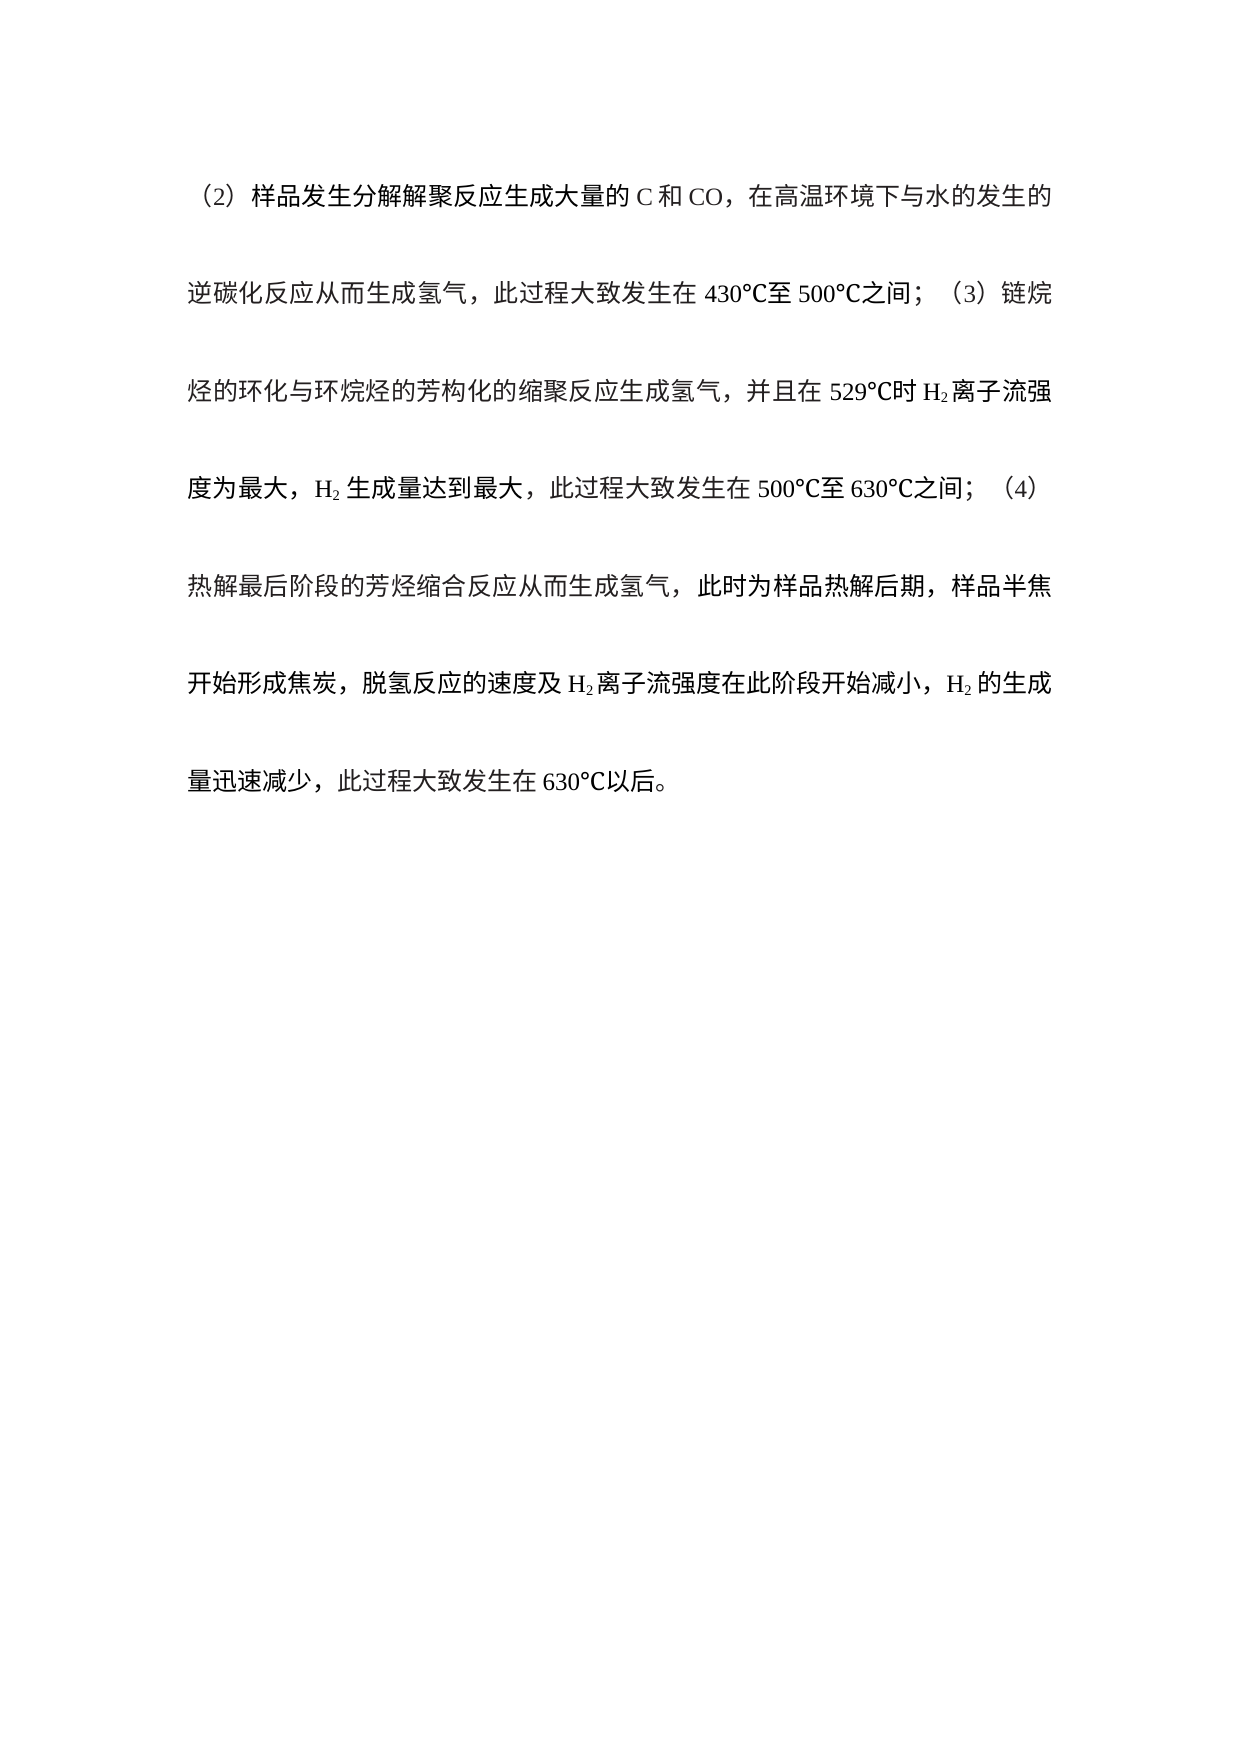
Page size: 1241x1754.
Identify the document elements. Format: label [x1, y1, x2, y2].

text [187, 162, 1053, 812]
